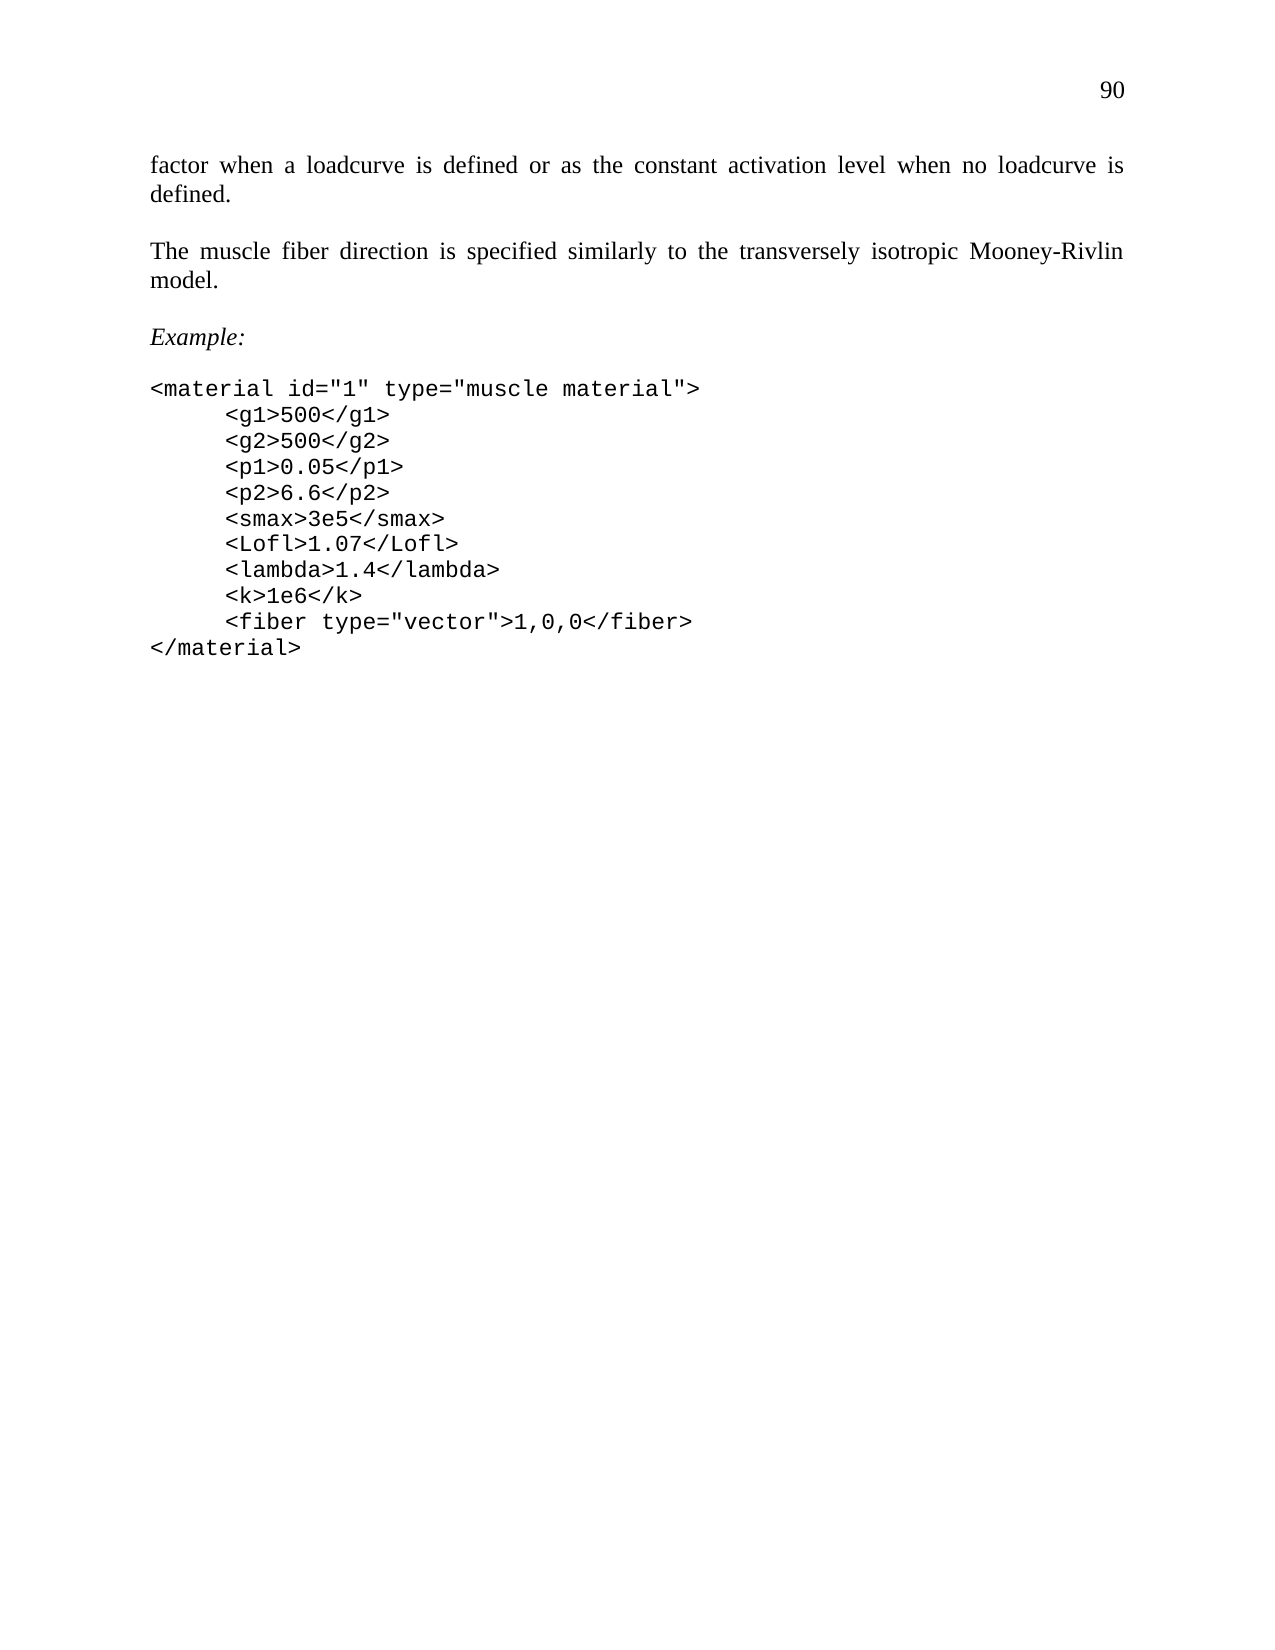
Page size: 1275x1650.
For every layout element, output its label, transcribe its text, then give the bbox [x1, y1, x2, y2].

text <k>1e6</k> [150, 585, 1125, 611]
text <smax>3e5</smax> [150, 507, 1125, 533]
text <material id="1" type="muscle material"> [150, 377, 1125, 403]
text <Lofl>1.07</Lofl> [150, 533, 1125, 559]
text <p2>6.6</p2> [150, 481, 1125, 507]
text The muscle fiber direction is specified similarly to the transversely isotropic Mooney-Rivlin model. [150, 236, 1125, 294]
text <g1>500</g1> [150, 403, 1125, 429]
text <g2>500</g2> [150, 429, 1125, 455]
text </material> [150, 637, 1125, 662]
text <lambda>1.4</lambda> [150, 559, 1125, 585]
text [150, 150, 1125, 207]
text <p1>0.05</p1> [150, 455, 1125, 481]
text <fiber type="vector">1,0,0</fiber> [150, 611, 1125, 637]
text Example: [150, 322, 1125, 351]
